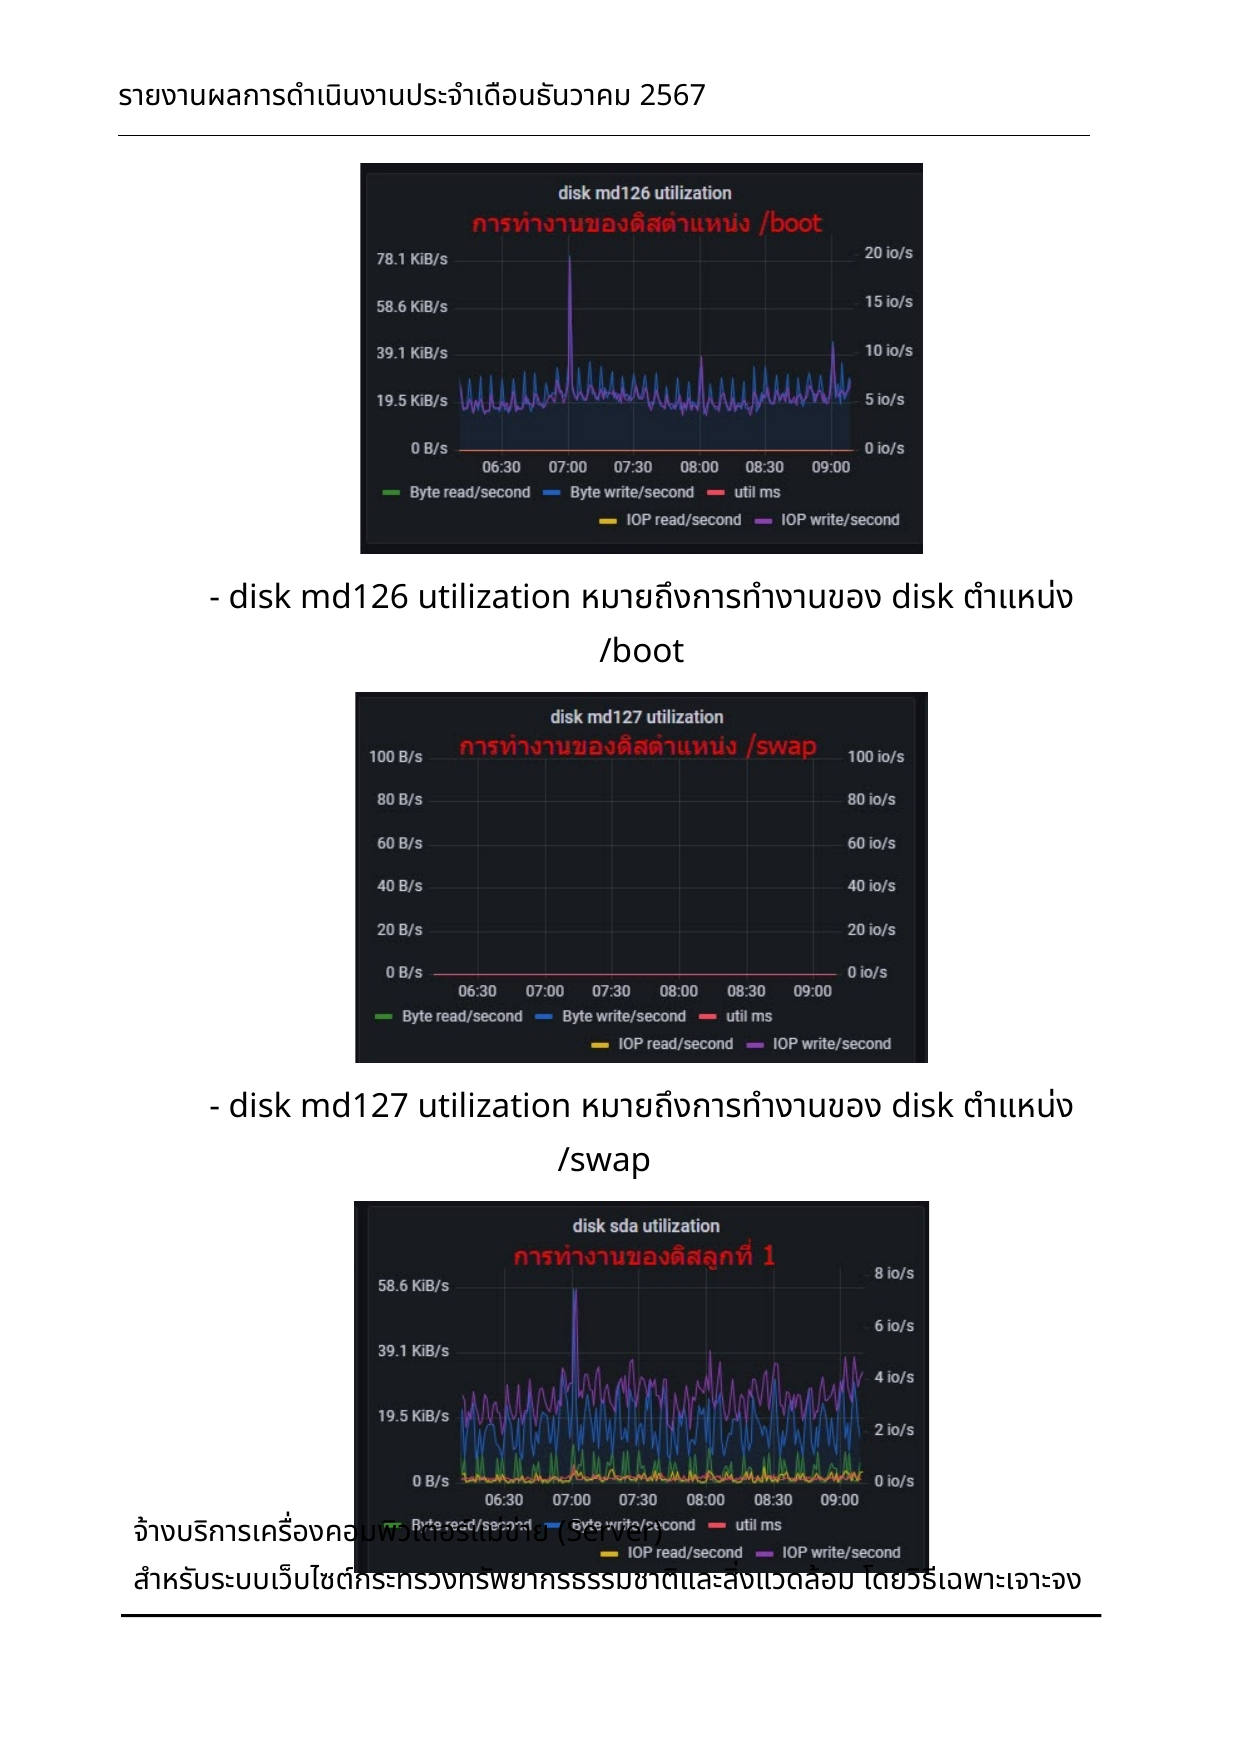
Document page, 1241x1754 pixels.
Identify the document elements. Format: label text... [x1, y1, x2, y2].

picture [360, 163, 923, 554]
picture [355, 692, 928, 1063]
text - disk md126 utilization หมายถึงการทำงานของ disk ตำแหน่ง /boot [193, 573, 1090, 672]
picture [354, 1201, 930, 1573]
text - disk md127 utilization หมายถึงการทำงานของ disk ตำแหน่ง /swap [118, 1081, 1090, 1181]
